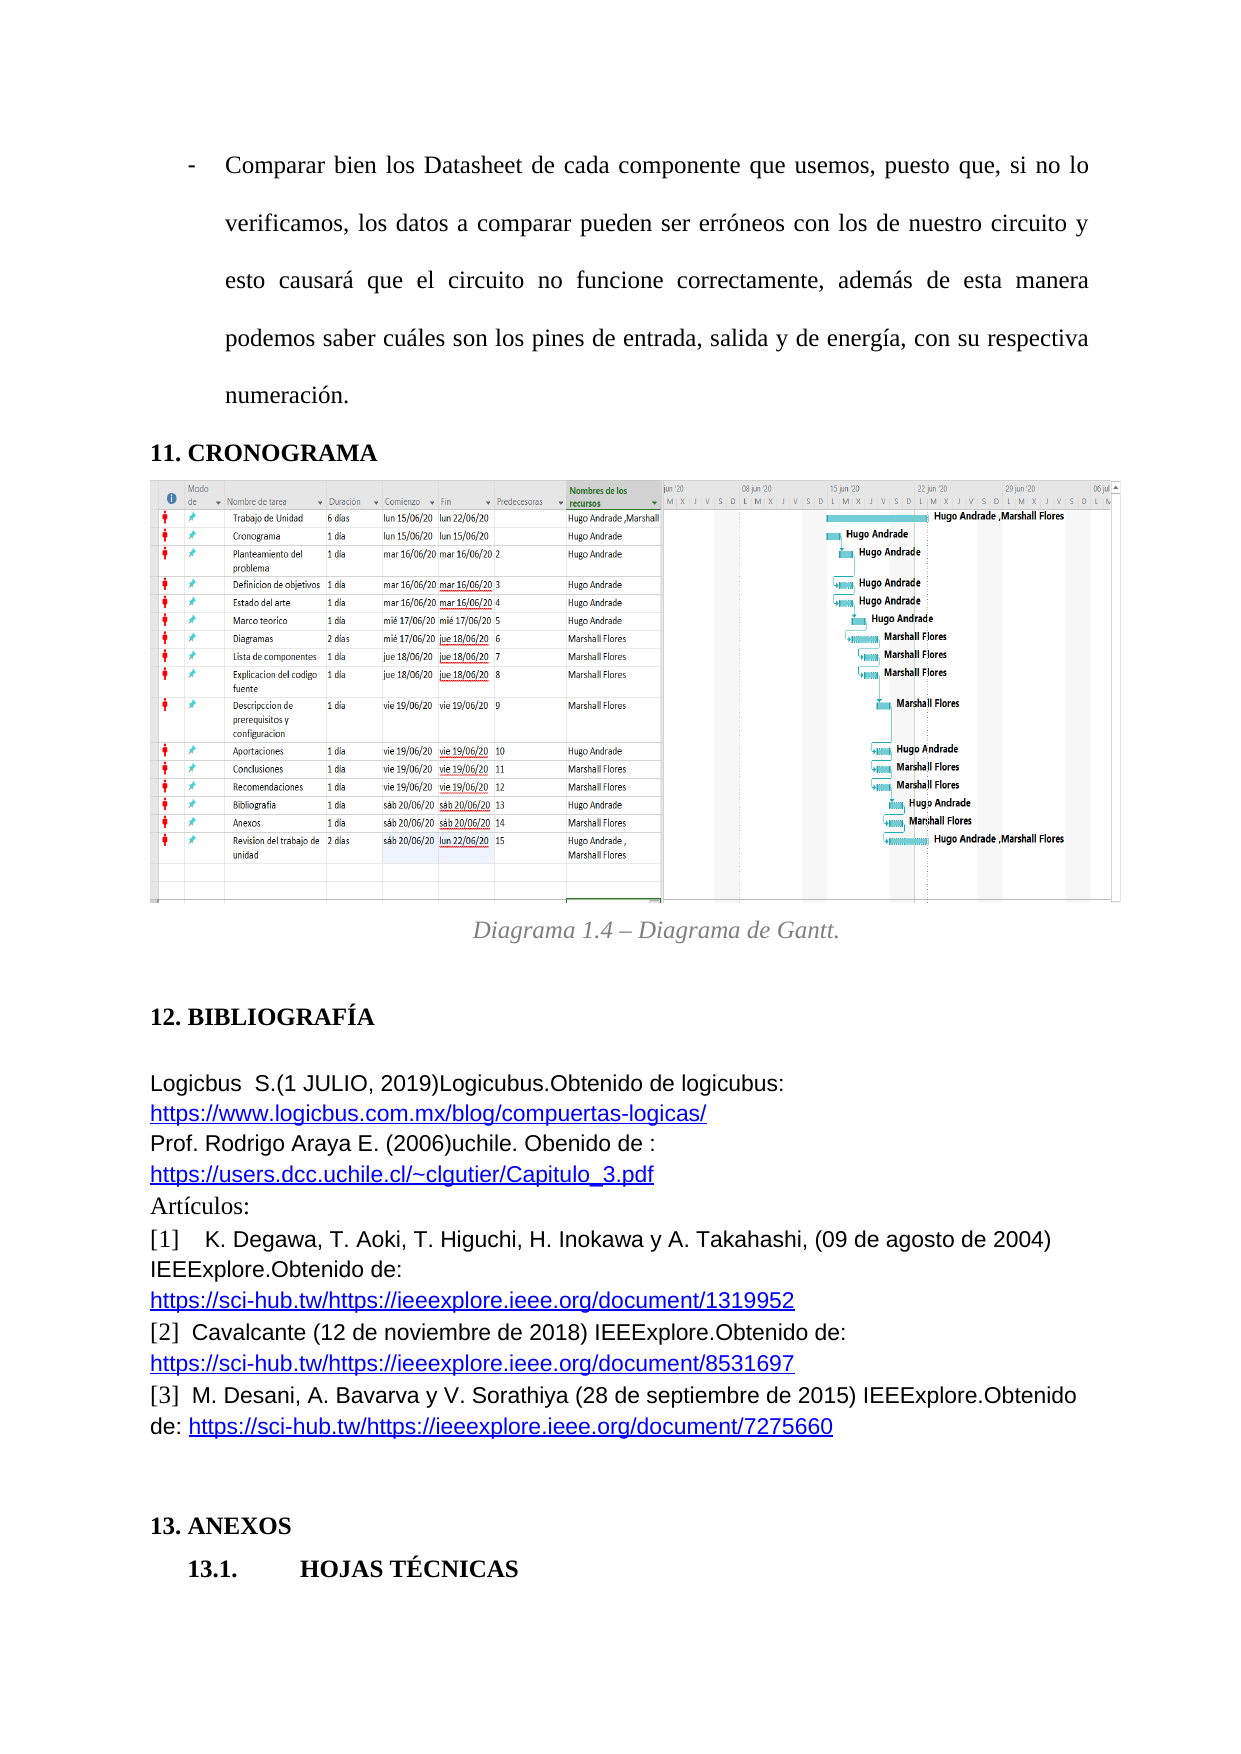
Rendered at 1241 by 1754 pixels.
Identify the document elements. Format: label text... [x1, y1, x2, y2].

list Diagrama 1.4 – Diagrama de Gantt. [225, 916, 1090, 944]
text [1] K. Degawa, T. Aoki, T. Higuchi, H. Inokawa y A. Takahashi, (09 de agosto de 2004) IEEExplore.Obtenido de: [150, 1224, 1090, 1283]
text https://www.logicbus.com.mx/blog/compuertas-logicas/ [150, 1100, 1090, 1126]
text https://sci-hub.tw/https://ieeexplore.ieee.org/document/8531697 [150, 1350, 1090, 1376]
list CRONOGRAMA [150, 438, 1090, 466]
text https://users.dcc.uchile.cl/~clgutier/Capitulo_3.pdf [150, 1161, 1090, 1187]
list HOJAS TÉCNICAS [187, 1554, 1090, 1583]
list ANEXOS [150, 1511, 1090, 1540]
text [3] M. Desani, A. Bavarva y V. Sorathiya (28 de septiembre de 2015) IEEExplore.Obtenido de: https://sci-hub.tw/https://ieeexplore.ieee.org/document/7275660 [150, 1380, 1090, 1439]
text Prof. Rodrigo Araya E. (2006)uchile. Obenido de : [150, 1130, 1090, 1157]
text Logicbus S.(1 JULIO, 2019)Logicubus.Obtenido de logicubus: [150, 1070, 1090, 1096]
picture [150, 480, 1121, 903]
text https://sci-hub.tw/https://ieeexplore.ieee.org/document/1319952 [150, 1287, 1090, 1313]
text [2] Cavalcante (12 de noviembre de 2018) IEEExplore.Obtenido de: [150, 1317, 1090, 1346]
list Comparar bien los Datasheet de cada componente que usemos, puesto que, si no lo verificamos, los datos a comparar pueden ser erróneos con los de nuestro circuito y esto causará que el circuito no funcione correctamente, además de esta manera podemos saber cuáles son los pines de entrada, salida y de energía, con su respectiva numeración. [187, 150, 1090, 409]
list BIBLIOGRAFÍA [150, 1002, 1090, 1031]
text Artículos: [150, 1191, 1090, 1219]
